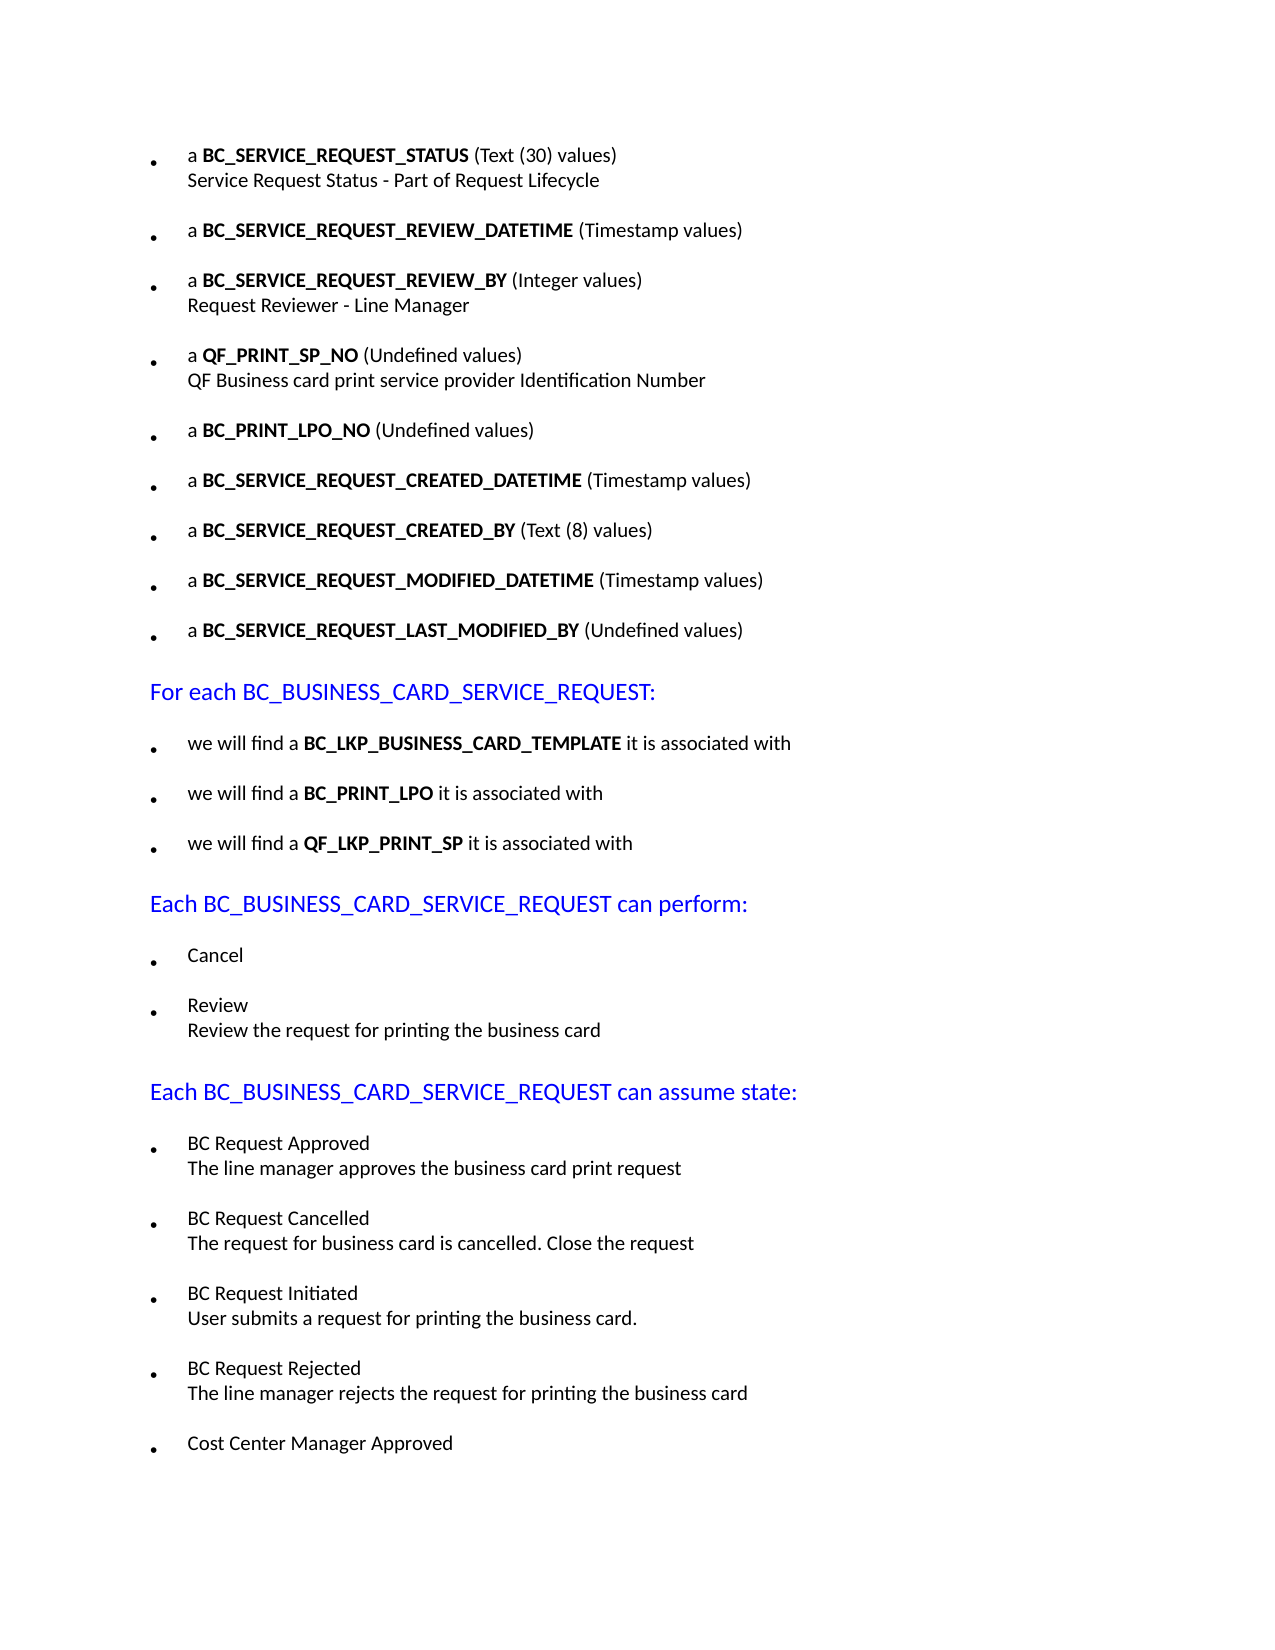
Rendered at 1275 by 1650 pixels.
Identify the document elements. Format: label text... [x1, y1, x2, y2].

list BC Request Rejected The line manager rejects the request for printing the business card [150, 1362, 1125, 1412]
list Cancel [150, 950, 1125, 975]
list we will find a BC_PRINT_LPO it is associated with [150, 787, 1125, 812]
list a BC_PRINT_LPO_NO (Undefined values) [150, 425, 1125, 450]
list BC Request Cancelled The request for business card is cancelled. Close the request [150, 1212, 1125, 1262]
list a BC_SERVICE_REQUEST_LAST_MODIFIED_BY (Undefined values) [150, 625, 1125, 650]
list a BC_SERVICE_REQUEST_STATUS (Text (30) values) Service Request Status - Part of Request Lifecycle [150, 150, 1125, 200]
list BC Request Approved The line manager approves the business card print request [150, 1137, 1125, 1187]
list a BC_SERVICE_REQUEST_REVIEW_DATETIME (Timestamp values) [150, 225, 1125, 250]
list a BC_SERVICE_REQUEST_CREATED_BY (Text (8) values) [150, 525, 1125, 550]
list a BC_SERVICE_REQUEST_CREATED_DATETIME (Timestamp values) [150, 475, 1125, 500]
list a BC_SERVICE_REQUEST_MODIFIED_DATETIME (Timestamp values) [150, 575, 1125, 600]
list Cost Center Manager Approved [150, 1437, 1125, 1462]
text Each BC_BUSINESS_CARD_SERVICE_REQUEST can perform: [150, 900, 1125, 925]
list a BC_SERVICE_REQUEST_REVIEW_BY (Integer values) Request Reviewer - Line Manager [150, 275, 1125, 325]
text For each BC_BUSINESS_CARD_SERVICE_REQUEST: [150, 687, 1125, 712]
list BC Request Initiated User submits a request for printing the business card. [150, 1287, 1125, 1337]
text Each BC_BUSINESS_CARD_SERVICE_REQUEST can assume state: [150, 1087, 1125, 1112]
list Review Review the request for printing the business card [150, 1000, 1125, 1050]
list we will find a QF_LKP_PRINT_SP it is associated with [150, 837, 1125, 862]
list a QF_PRINT_SP_NO (Undefined values) QF Business card print service provider Identification Number [150, 350, 1125, 400]
list we will find a BC_LKP_BUSINESS_CARD_TEMPLATE it is associated with [150, 737, 1125, 762]
